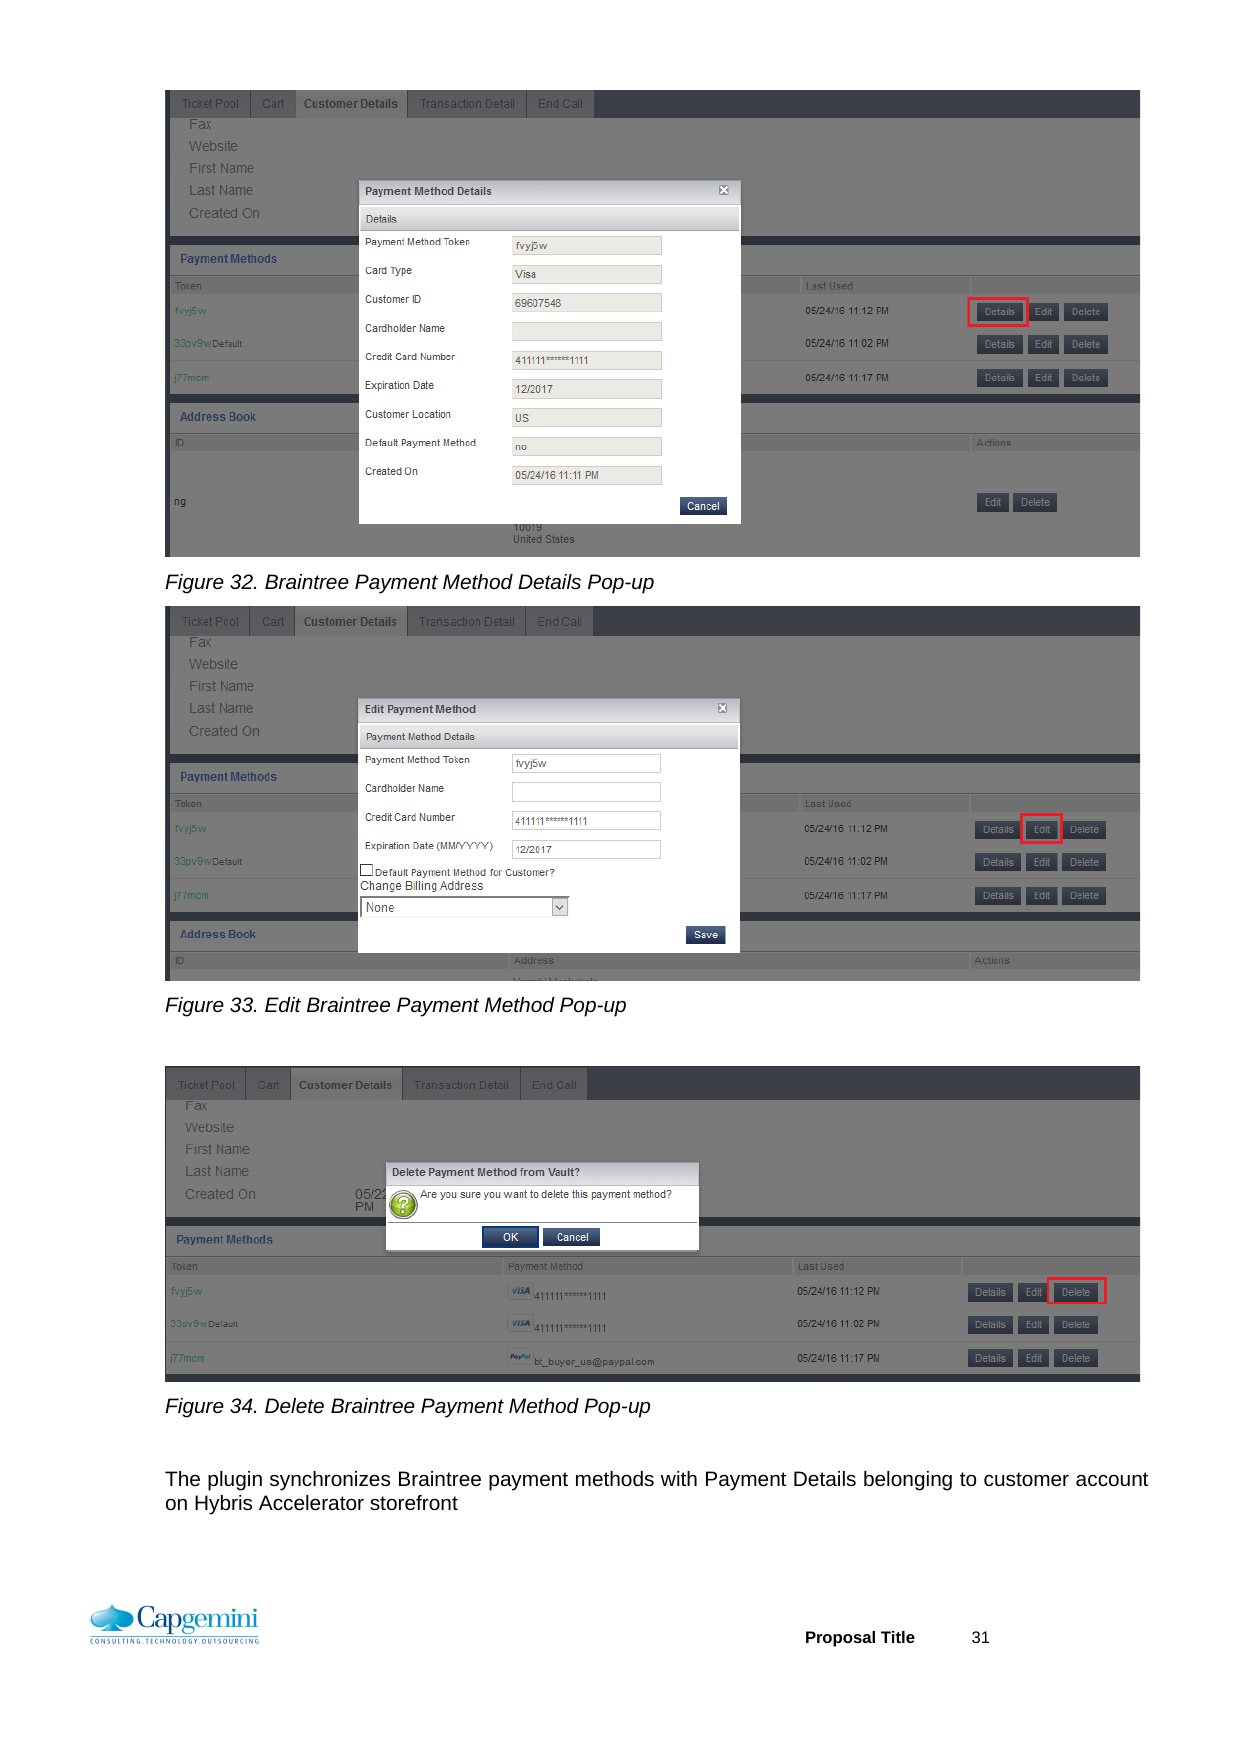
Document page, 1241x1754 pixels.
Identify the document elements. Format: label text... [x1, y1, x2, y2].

list Figure 34. Delete Braintree Payment Method Pop-up [165, 1394, 1150, 1418]
picture [165, 90, 1141, 557]
picture [165, 606, 1141, 981]
list Figure 33. Edit Braintree Payment Method Pop-up [165, 993, 1150, 1017]
list The plugin synchronizes Braintree payment methods with Payment Details belonging to customer account on Hybris Accelerator storefront [165, 1467, 1150, 1515]
list Figure 32. Braintree Payment Method Details Pop-up [165, 569, 1150, 593]
picture [90, 1604, 259, 1644]
picture [165, 1066, 1141, 1382]
